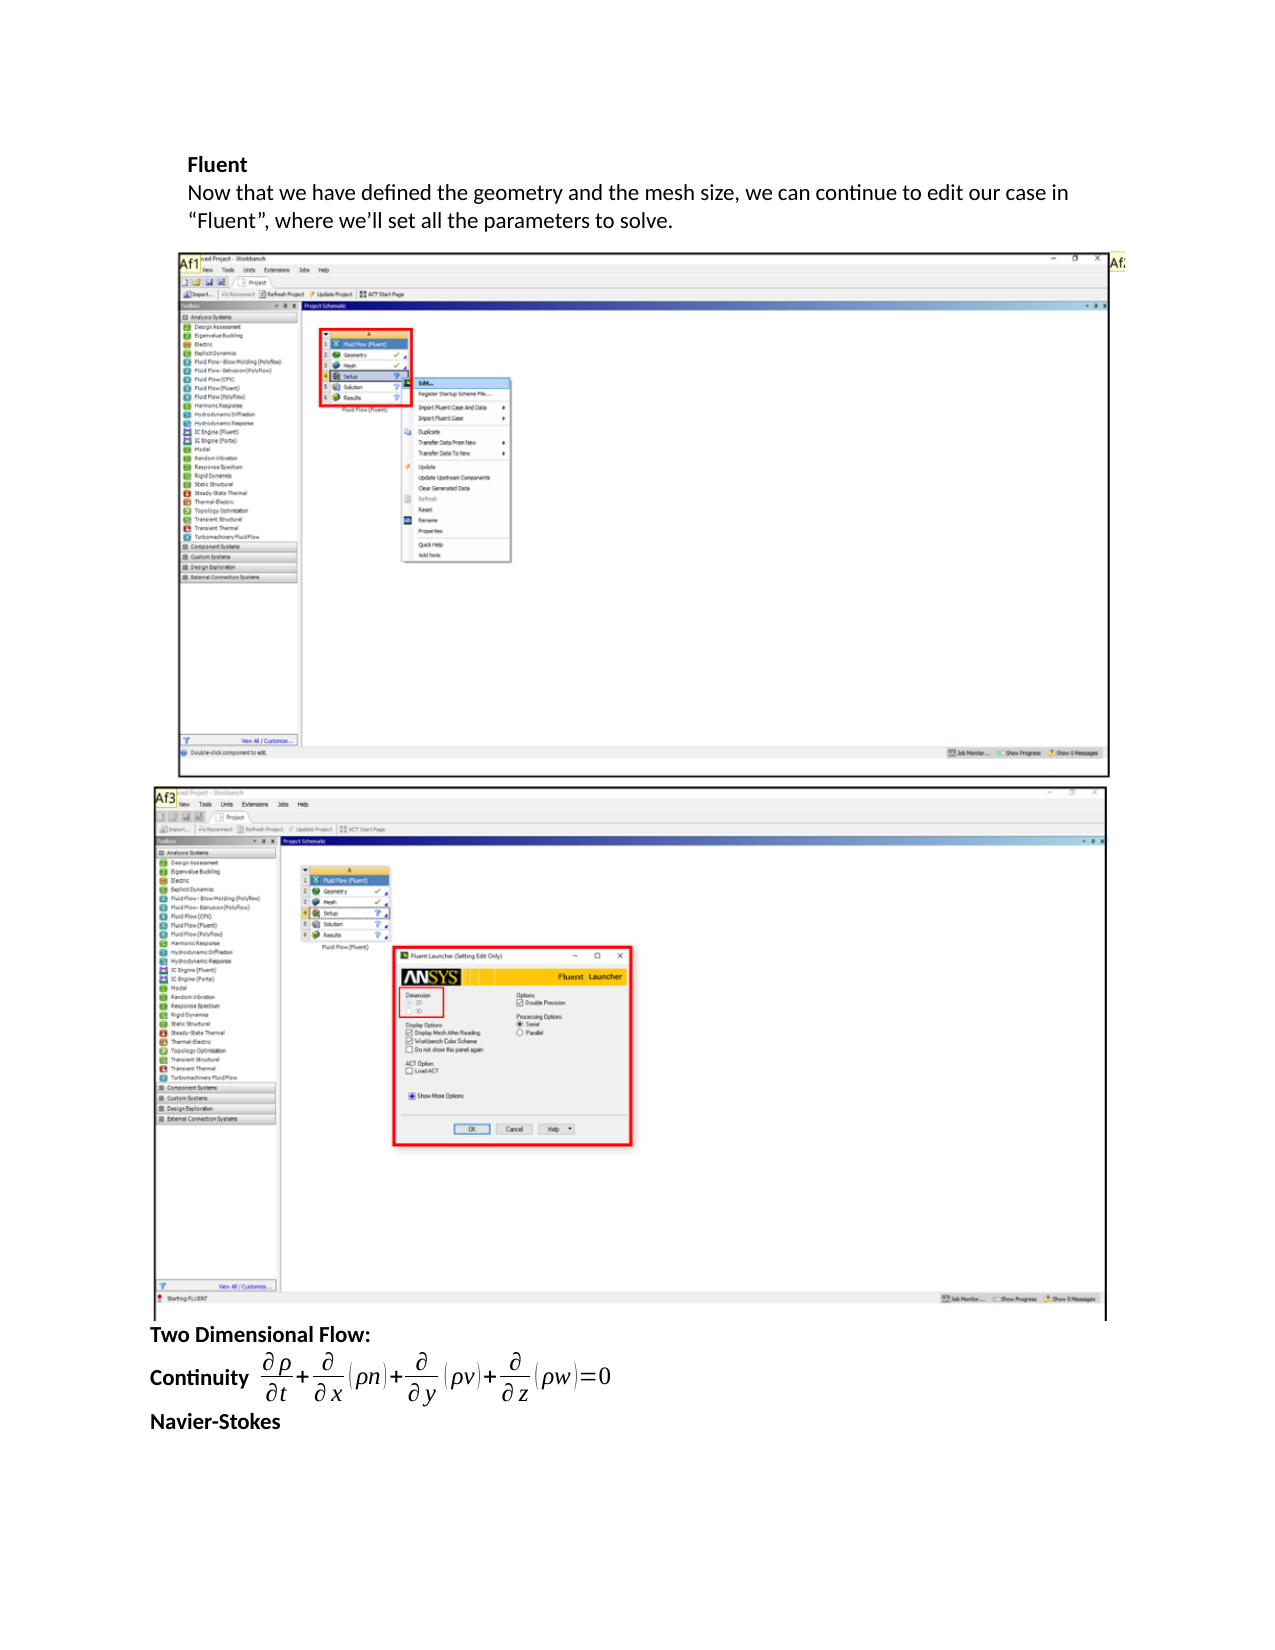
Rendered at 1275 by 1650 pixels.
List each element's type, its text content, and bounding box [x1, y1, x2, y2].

text Navier-Stokes [150, 1407, 1125, 1435]
text Now that we have defined the geometry and the mesh size, we can continue to edit our case in “Fluent”, where we’ll set all the parameters to solve. [187, 178, 1125, 234]
text Two Dimensional Flow: [150, 1320, 1125, 1348]
text Fluent [187, 150, 1125, 178]
text Continuity [150, 1348, 1125, 1407]
picture [150, 234, 1125, 1321]
